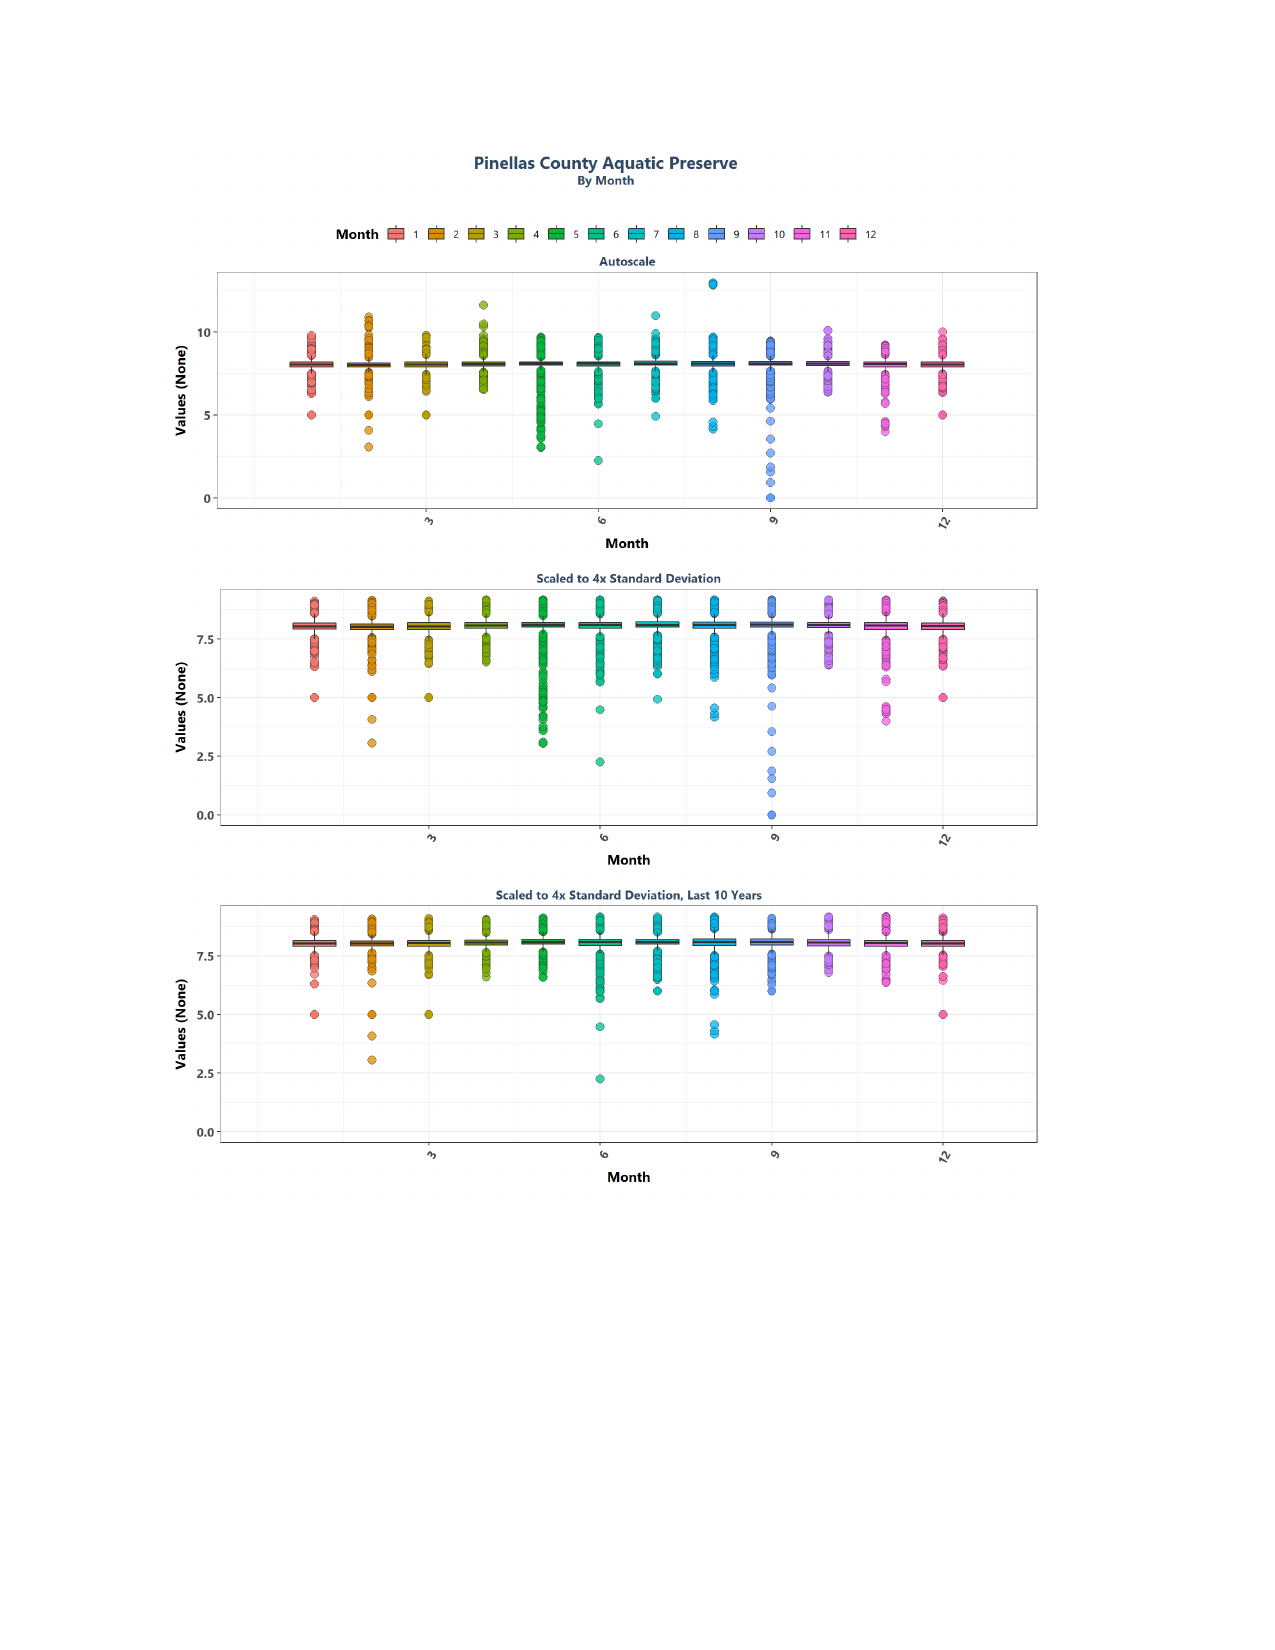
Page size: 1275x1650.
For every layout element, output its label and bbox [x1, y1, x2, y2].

picture [168, 150, 1044, 1200]
